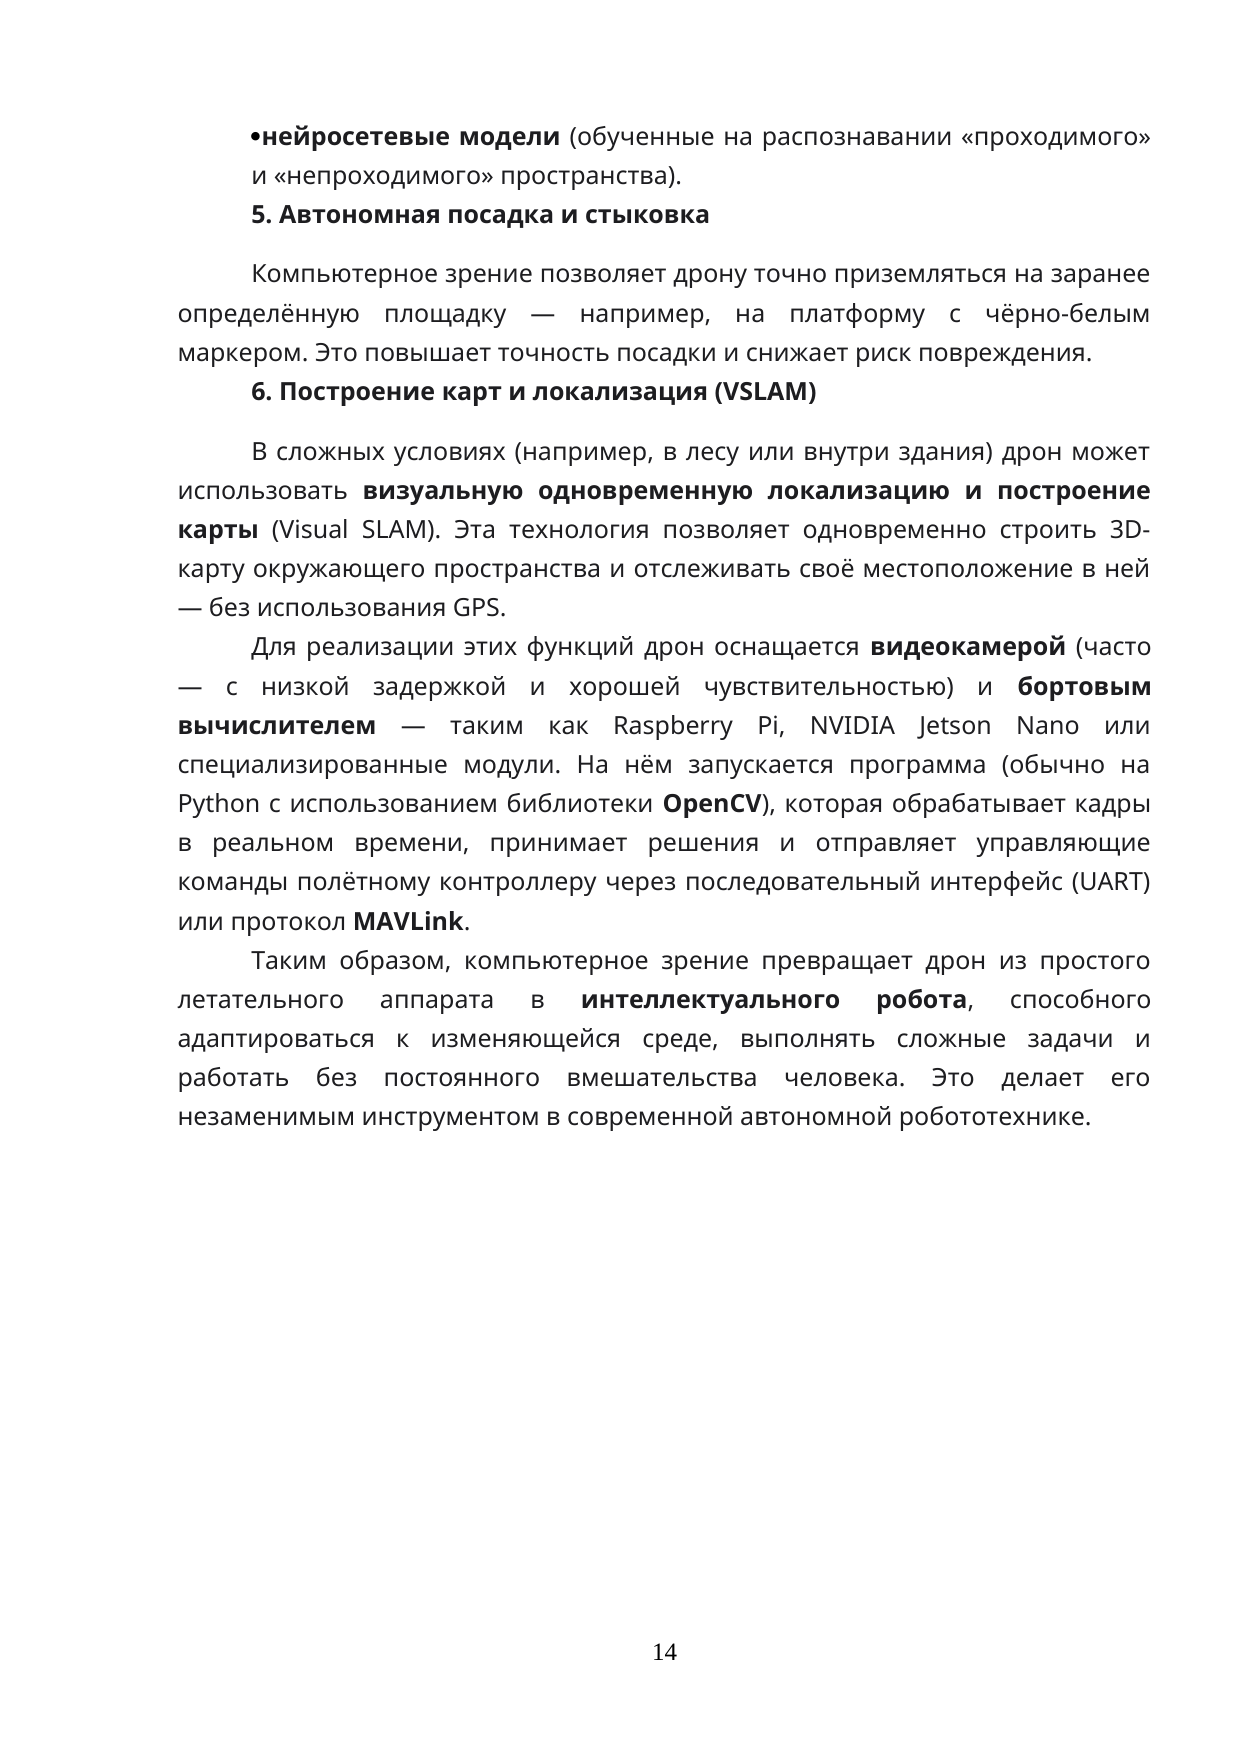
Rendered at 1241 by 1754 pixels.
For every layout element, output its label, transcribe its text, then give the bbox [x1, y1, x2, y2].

list нейросетевые модели (обученные на распознавании «проходимого» и «непроходимого» пространства). [251, 118, 1152, 191]
text В сложных условиях (например, в лесу или внутри здания) дрон может использовать визуальную одновременную локализацию и построение карты (Visual SLAM). Эта технология позволяет одновременно строить 3D-карту окружающего пространства и отслеживать своё местоположение в ней — без использования GPS. [177, 433, 1152, 624]
text Таким образом, компьютерное зрение превращает дрон из простого летательного аппарата в интеллектуального робота, способного адаптироваться к изменяющейся среде, выполнять сложные задачи и работать без постоянного вмешательства человека. Это делает его незаменимым инструментом в современной автономной робототехнике. [177, 942, 1152, 1133]
subtitle 5. Автономная посадка и стыковка [177, 196, 1152, 231]
text Компьютерное зрение позволяет дрону точно приземляться на заранее определённую площадку — например, на платформу с чёрно-белым маркером. Это повышает точность посадки и снижает риск повреждения. [177, 256, 1152, 368]
text Для реализации этих функций дрон оснащается видеокамерой (часто — с низкой задержкой и хорошей чувствительностью) и бортовым вычислителем — таким как Raspberry Pi, NVIDIA Jetson Nano или специализированные модули. На нём запускается программа (обычно на Python с использованием библиотеки OpenCV), которая обрабатывает кадры в реальном времени, принимает решения и отправляет управляющие команды полётному контроллеру через последовательный интерфейс (UART) или протокол MAVLink. [177, 629, 1152, 937]
subtitle 6. Построение карт и локализация (VSLAM) [177, 373, 1152, 408]
